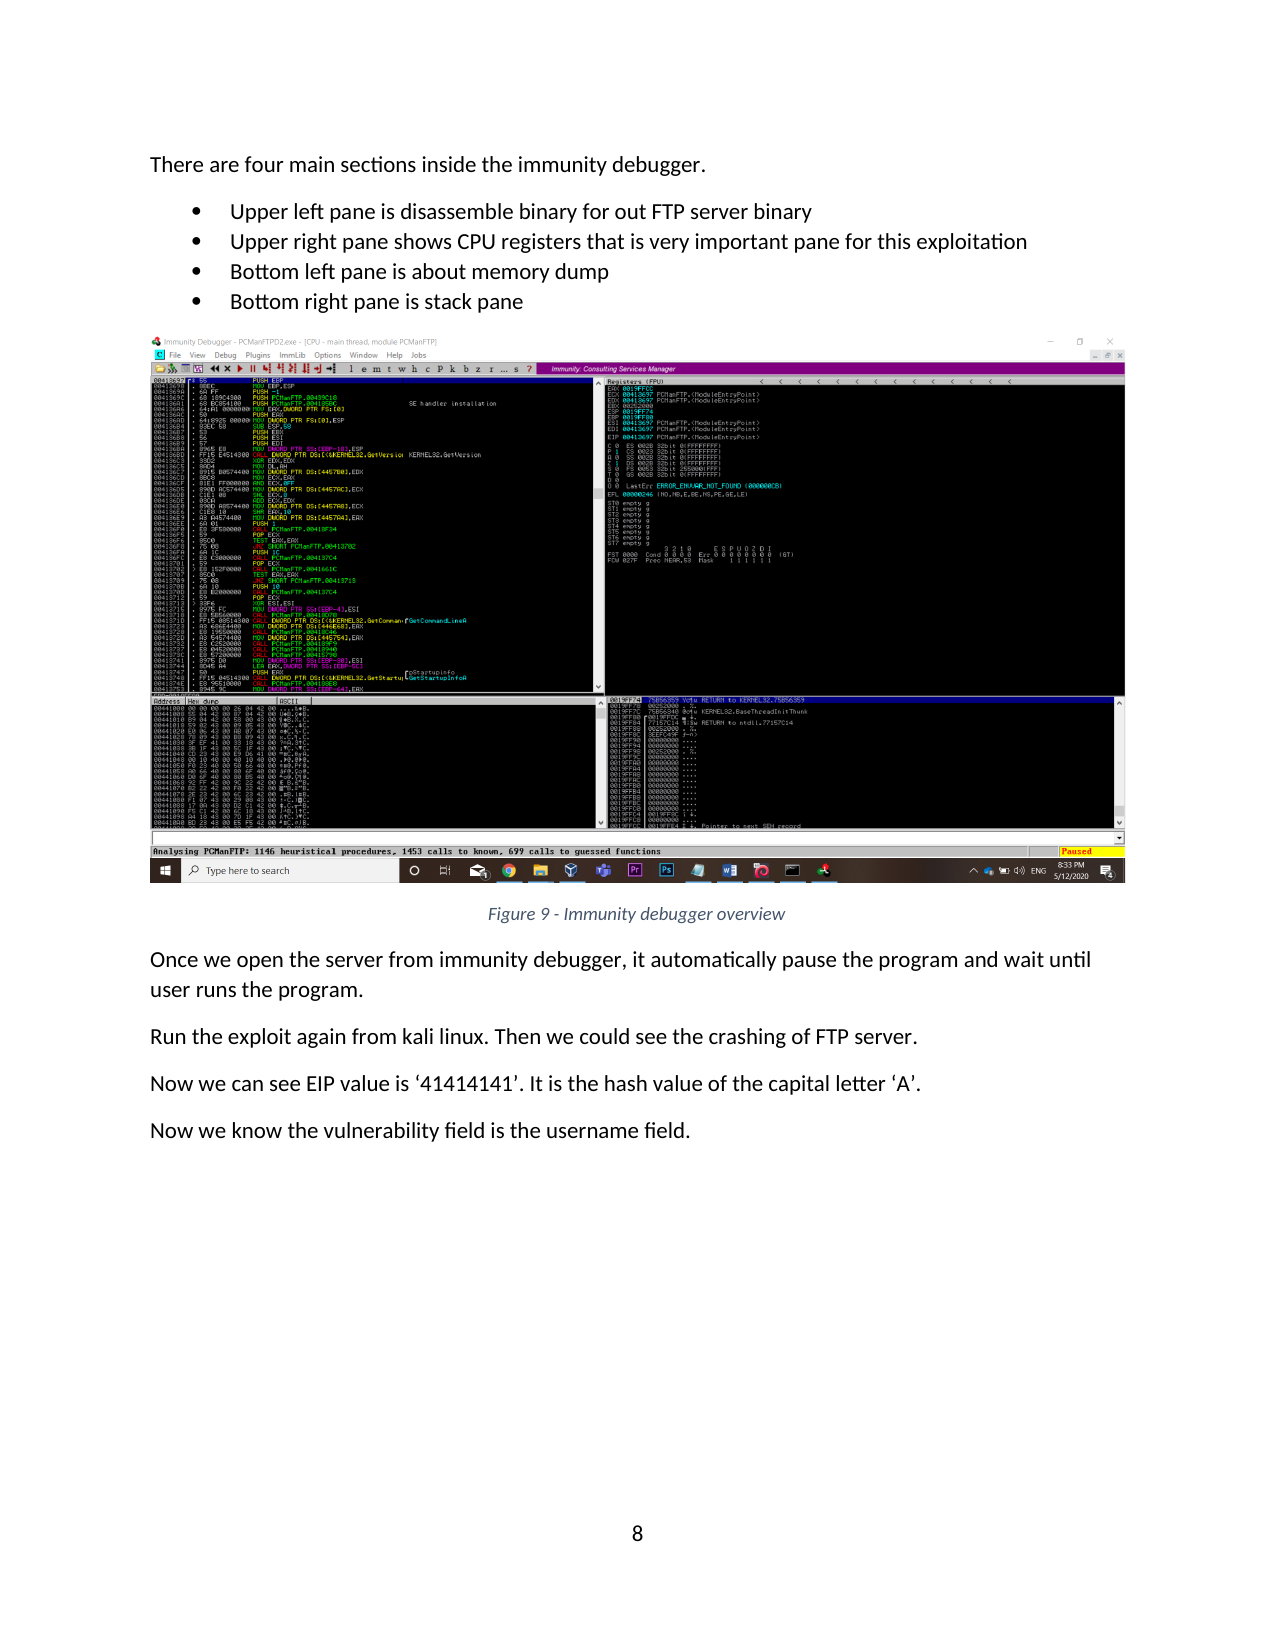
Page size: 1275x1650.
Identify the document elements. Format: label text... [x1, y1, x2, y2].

list Bottom left pane is about memory dump [192, 257, 1125, 285]
list Upper right pane shows CPU registers that is very important pane for this exploitation [192, 227, 1125, 255]
text Once we open the server from immunity debugger, it automatically pause the program and wait until user runs the program. [150, 945, 1125, 1004]
text There are four main sections inside the immunity debugger. [150, 150, 1125, 178]
text Now we can see EIP value is ‘41414141’. It is the hash value of the capital letter ‘A’. [150, 1069, 1125, 1097]
text Run the exploit again from kali linux. Then we could see the crashing of FTP server. [150, 1022, 1125, 1051]
list Bottom right pane is stack pane [192, 287, 1125, 316]
text Now we know the vulnerability field is the username field. [150, 1116, 1125, 1144]
list Upper left pane is disassemble binary for out FTP server binary [192, 197, 1125, 225]
picture [150, 334, 1125, 883]
